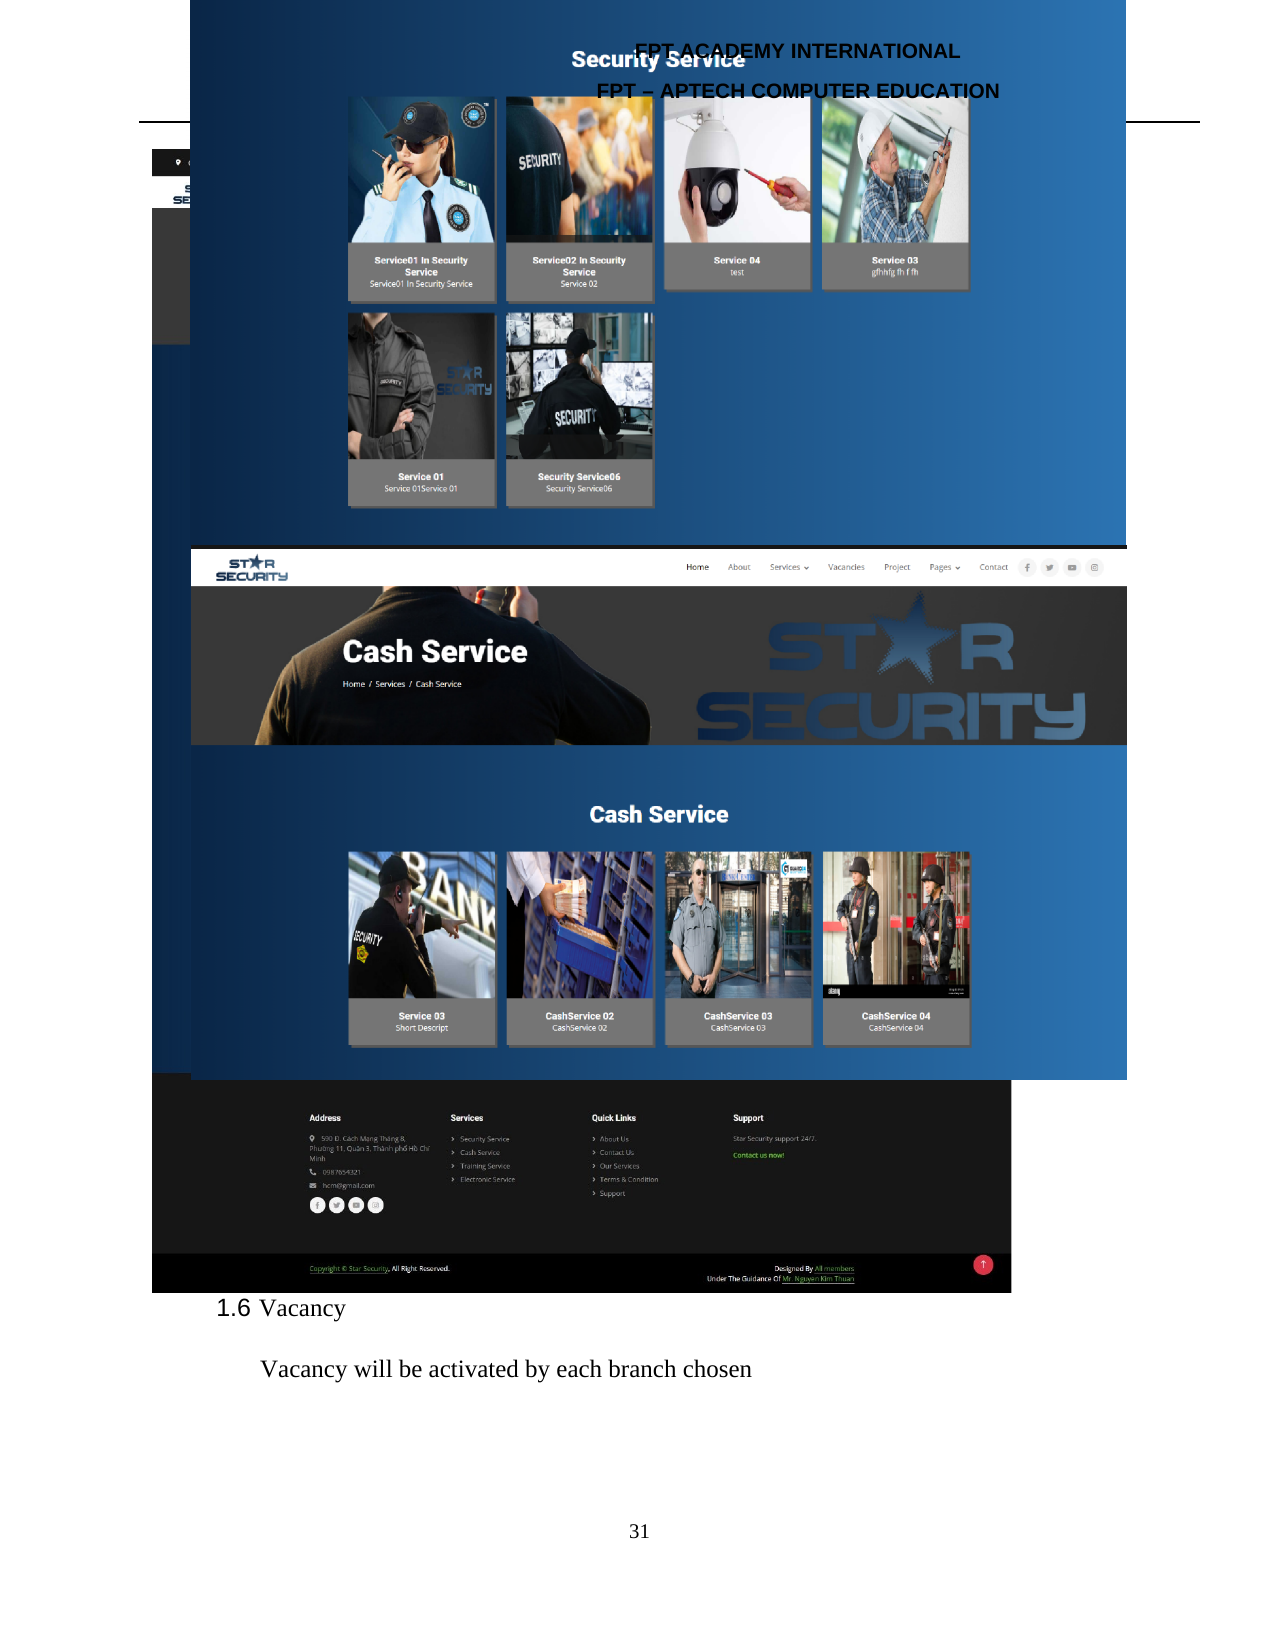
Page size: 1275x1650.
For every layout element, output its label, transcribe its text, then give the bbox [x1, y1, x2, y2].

list Vacancy [216, 1293, 1124, 1322]
picture [152, 0, 1127, 1293]
text Vacancy will be activated by each branch chosen [260, 1354, 1124, 1383]
